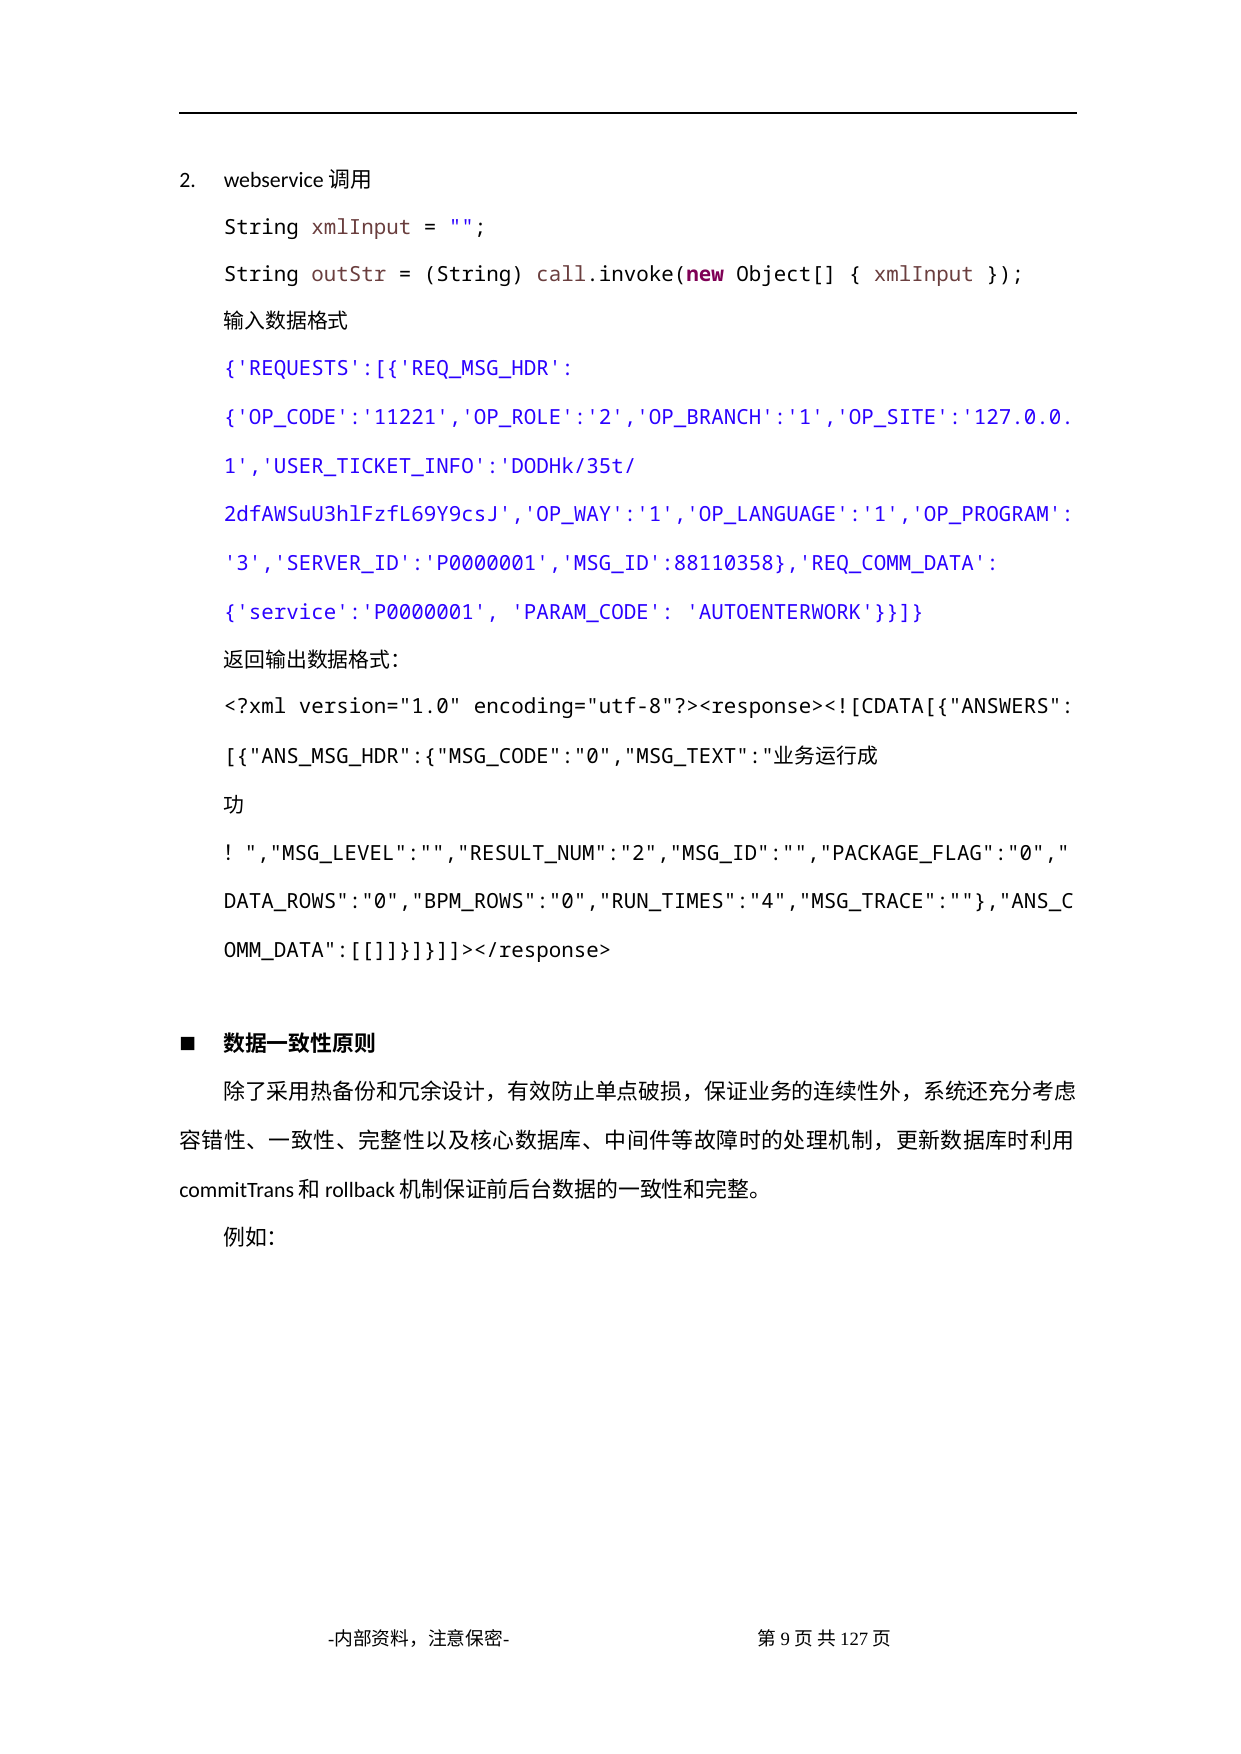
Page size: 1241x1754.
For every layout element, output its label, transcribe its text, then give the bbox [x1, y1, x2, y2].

list String outStr = (String) call.invoke(new Object[] { xmlInput }); [223, 257, 1077, 289]
list {'REQUESTS':[{'REQ_MSG_HDR':{'OP_CODE':'11221','OP_ROLE':'2','OP_BRANCH':'1','OP_SITE':'127.0.0.1','USER_TICKET_INFO':'DODHk/35t/2dfAWSuU3hlFzfL69Y9csJ','OP_WAY':'1','OP_LANGUAGE':'1','OP_PROGRAM':'3','SERVER_ID':'P0000001','MSG_ID':88110358},'REQ_COMM_DATA':{'service':'P0000001', 'PARAM_CODE': 'AUTOENTERWORK'}}]} [223, 351, 1077, 627]
text 除了采用热备份和冗余设计，有效防止单点破损，保证业务的连续性外，系统还充分考虑容错性、一致性、完整性以及核心数据库、中间件等故障时的处理机制，更新数据库时利用commitTrans和rollback机制保证前后台数据的一致性和完整。 [179, 1074, 1077, 1204]
text 例如： [179, 1220, 1077, 1252]
list String xmlInput = ""; [223, 210, 1077, 243]
list webservice调用 [179, 162, 1077, 194]
list 数据一致性原则 [179, 1026, 1055, 1058]
list 输入数据格式 [223, 304, 1077, 336]
list 返回输出数据格式： [223, 642, 1077, 674]
list <?xml version="1.0" encoding="utf-8"?><response><![CDATA[{"ANSWERS":[{"ANS_MSG_HDR":{"MSG_CODE":"0","MSG_TEXT":"业务运行成功！","MSG_LEVEL":"","RESULT_NUM":"2","MSG_ID":"","PACKAGE_FLAG":"0","DATA_ROWS":"0","BPM_ROWS":"0","RUN_TIMES":"4","MSG_TRACE":""},"ANS_COMM_DATA":[[]]}]}]]></response> [223, 689, 1077, 966]
